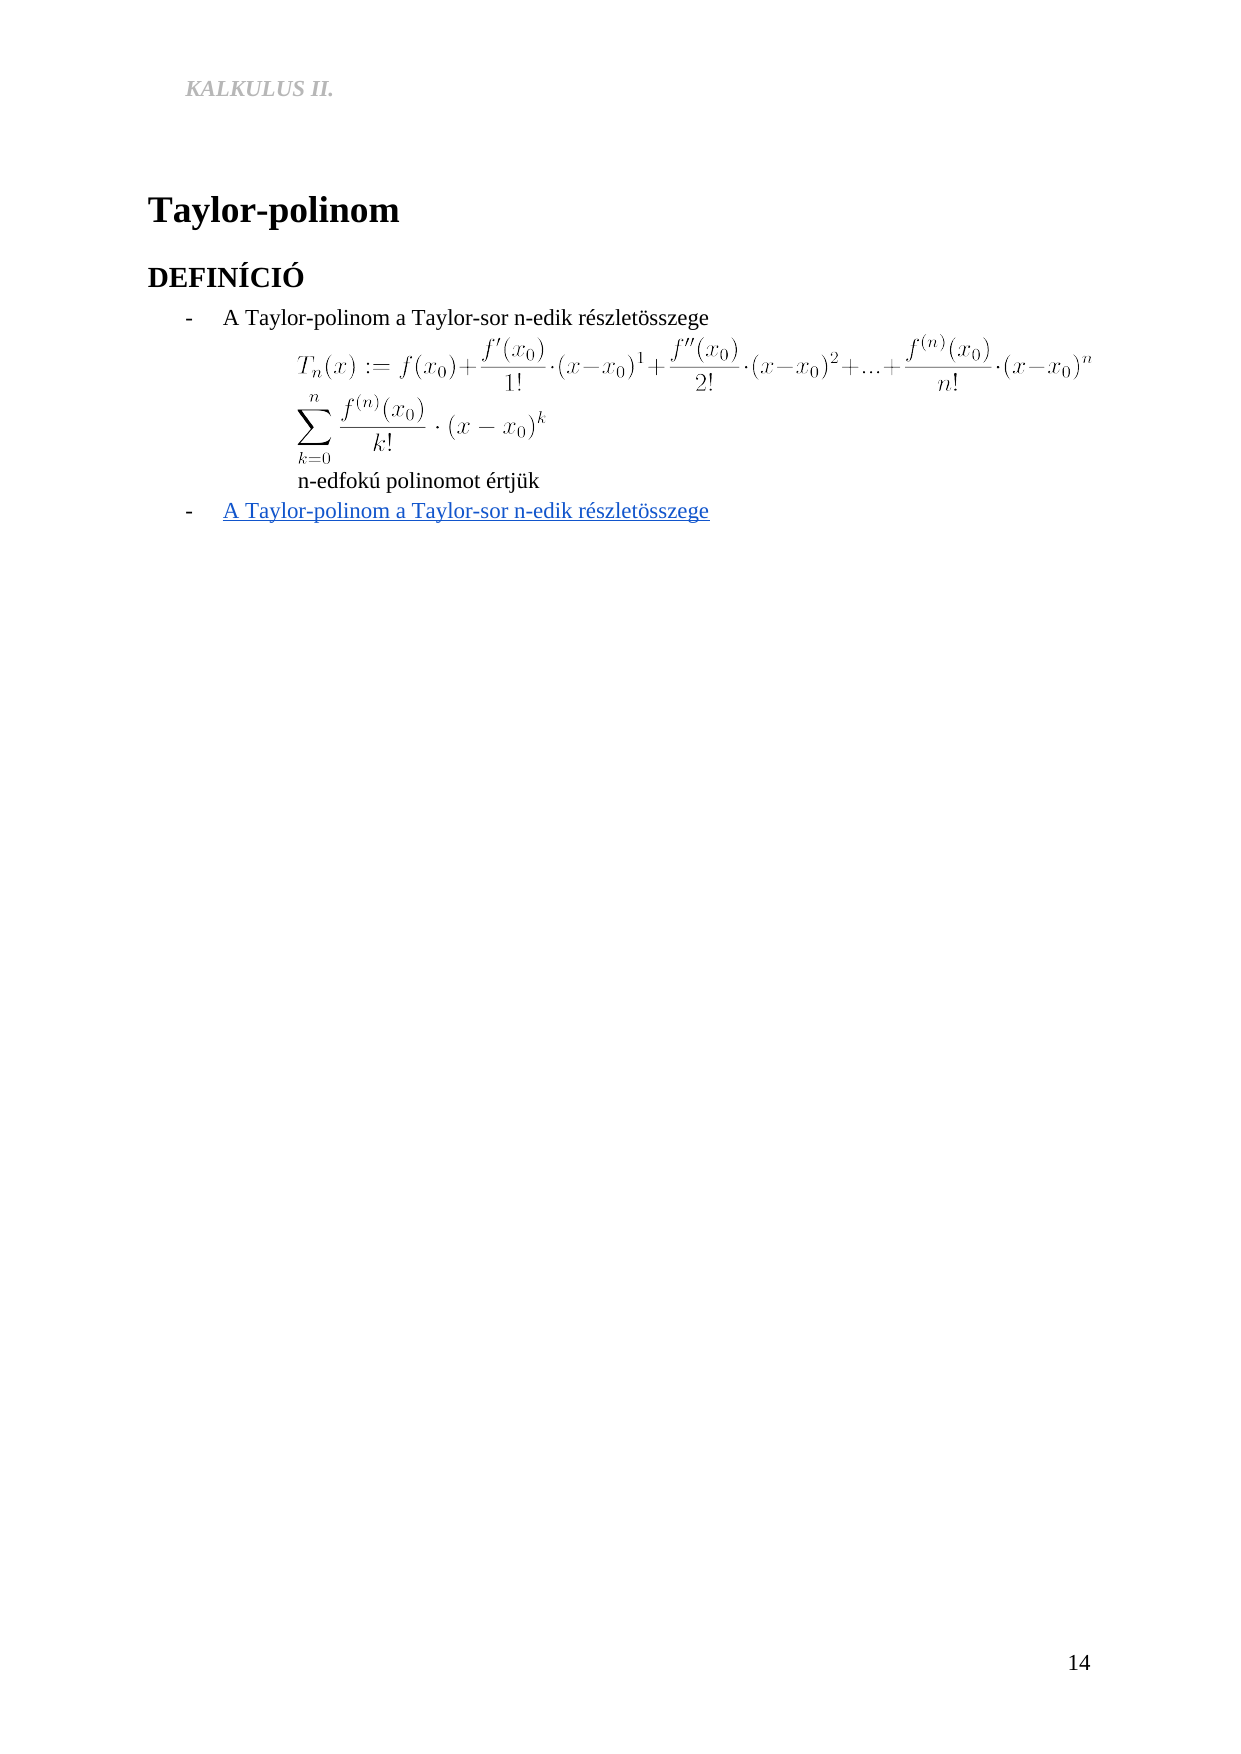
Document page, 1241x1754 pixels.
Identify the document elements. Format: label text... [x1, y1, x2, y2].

list A Taylor-polinom a Taylor-sor n-edik részletösszege [185, 497, 1090, 524]
picture [297, 394, 546, 464]
list A Taylor-polinom a Taylor-sor n-edik részletösszege [185, 304, 1090, 331]
picture [297, 334, 1092, 391]
subtitle Taylor-polinom [148, 187, 1090, 231]
text n-edfokú polinomot értjük [223, 467, 1090, 493]
subtitle DEFINÍCIÓ [148, 260, 1090, 293]
